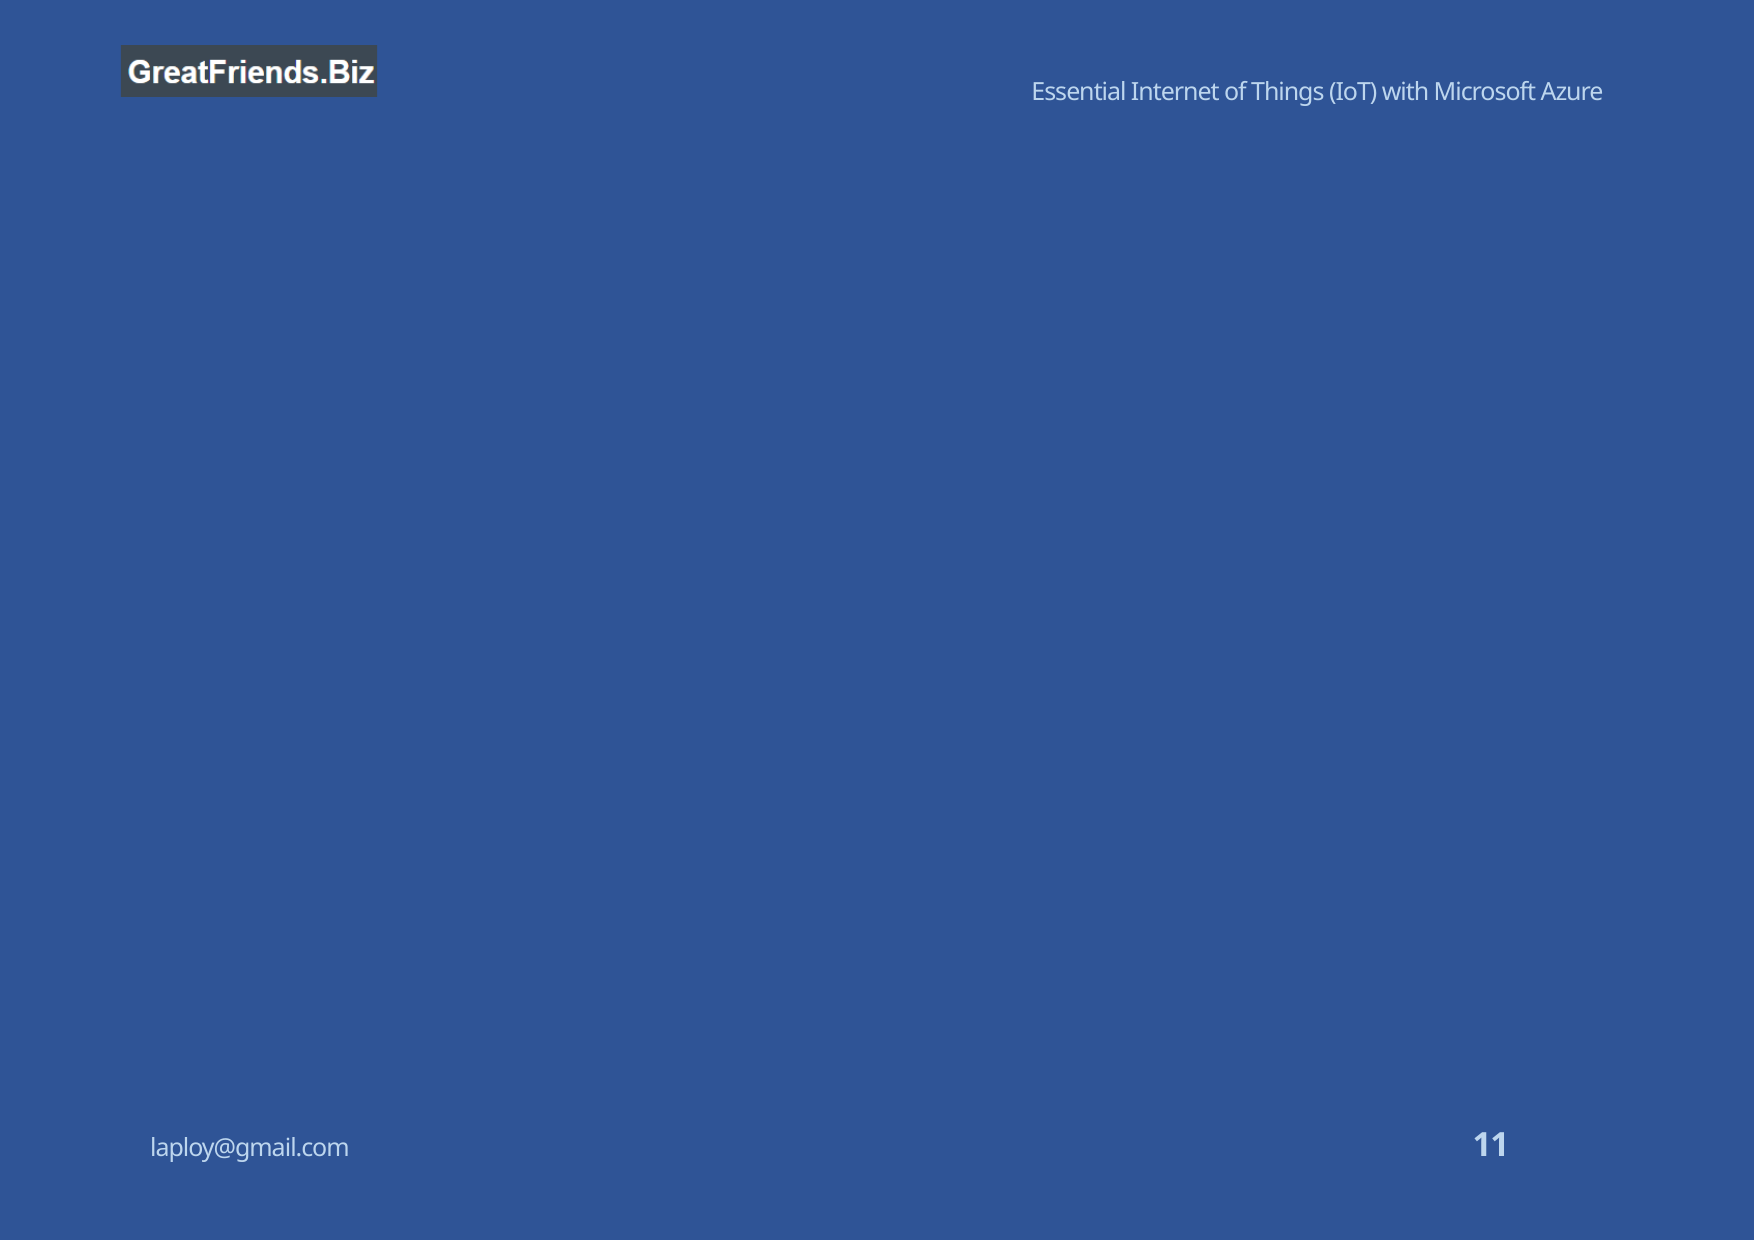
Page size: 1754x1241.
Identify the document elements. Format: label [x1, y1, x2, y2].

picture [120, 45, 378, 97]
